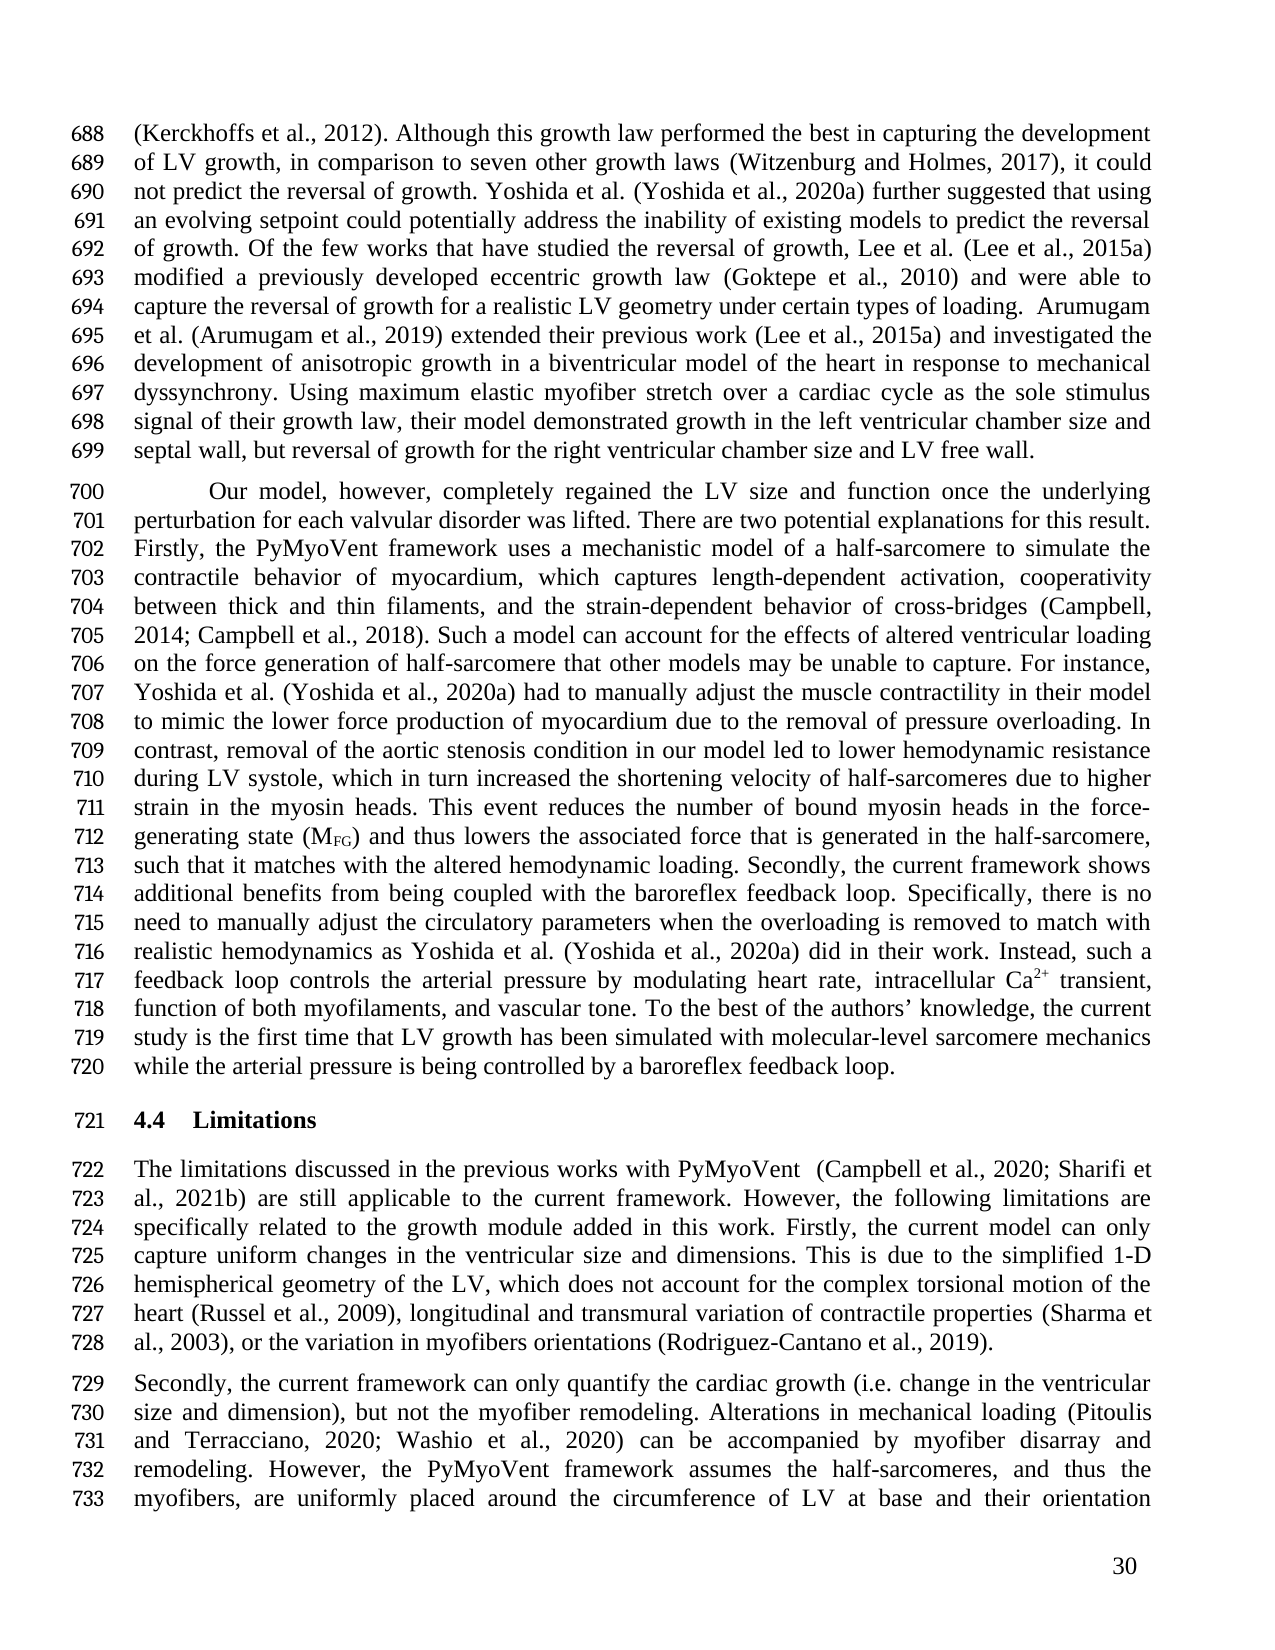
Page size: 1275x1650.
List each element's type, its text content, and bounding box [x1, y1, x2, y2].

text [133, 118, 1152, 463]
text Our model, however, completely regained the LV size and function once the underlying perturbation for each valvular disorder was lifted. There are two potential explanations for this result. Firstly, the PyMyoVent framework uses a mechanistic model of a half-sarcomere to simulate the contractile behavior of myocardium, which captures length-dependent activation, cooperativity between thick and thin filaments, and the strain-dependent behavior of cross-bridges (Campbell, 2014; Campbell et al., 2018). Such a model can account for the effects of altered ventricular loading on the force generation of half-sarcomere that other models may be unable to capture. For instance, Yoshida et al. (Yoshida et al., 2020a) had to manually adjust the muscle contractility in their model to mimic the lower force production of myocardium due to the removal of pressure overloading. In contrast, removal of the aortic stenosis condition in our model led to lower hemodynamic resistance during LV systole, which in turn increased the shortening velocity of half-sarcomeres due to higher strain in the myosin heads. This event reduces the number of bound myosin heads in the force-generating state (MFG) and thus lowers the associated force that is generated in the half-sarcomere, such that it matches with the altered hemodynamic loading. Secondly, the current framework shows additional benefits from being coupled with the baroreflex feedback loop. Specifically, there is no need to manually adjust the circulatory parameters when the overloading is removed to match with realistic hemodynamics as Yoshida et al. (Yoshida et al., 2020a) did in their work. Instead, such a feedback loop controls the arterial pressure by modulating heart rate, intracellular Ca2+ transient, function of both myofilaments, and vascular tone. To the best of the authors’ knowledge, the current study is the first time that LV growth has been simulated with molecular-level sarcomere mechanics while the arterial pressure is being controlled by a baroreflex feedback loop. [133, 476, 1152, 1080]
subtitle Limitations [133, 1105, 1152, 1133]
text The limitations discussed in the previous works with PyMyoVent (Campbell et al., 2020; Sharifi et al., 2021b) are still applicable to the current framework. However, the following limitations are specifically related to the growth module added in this work. Firstly, the current model can only capture uniform changes in the ventricular size and dimensions. This is due to the simplified 1-D hemispherical geometry of the LV, which does not account for the complex torsional motion of the heart (Russel et al., 2009), longitudinal and transmural variation of contractile properties (Sharma et al., 2003), or the variation in myofibers orientations (Rodriguez-Cantano et al., 2019). [133, 1154, 1152, 1356]
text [133, 1368, 1152, 1512]
